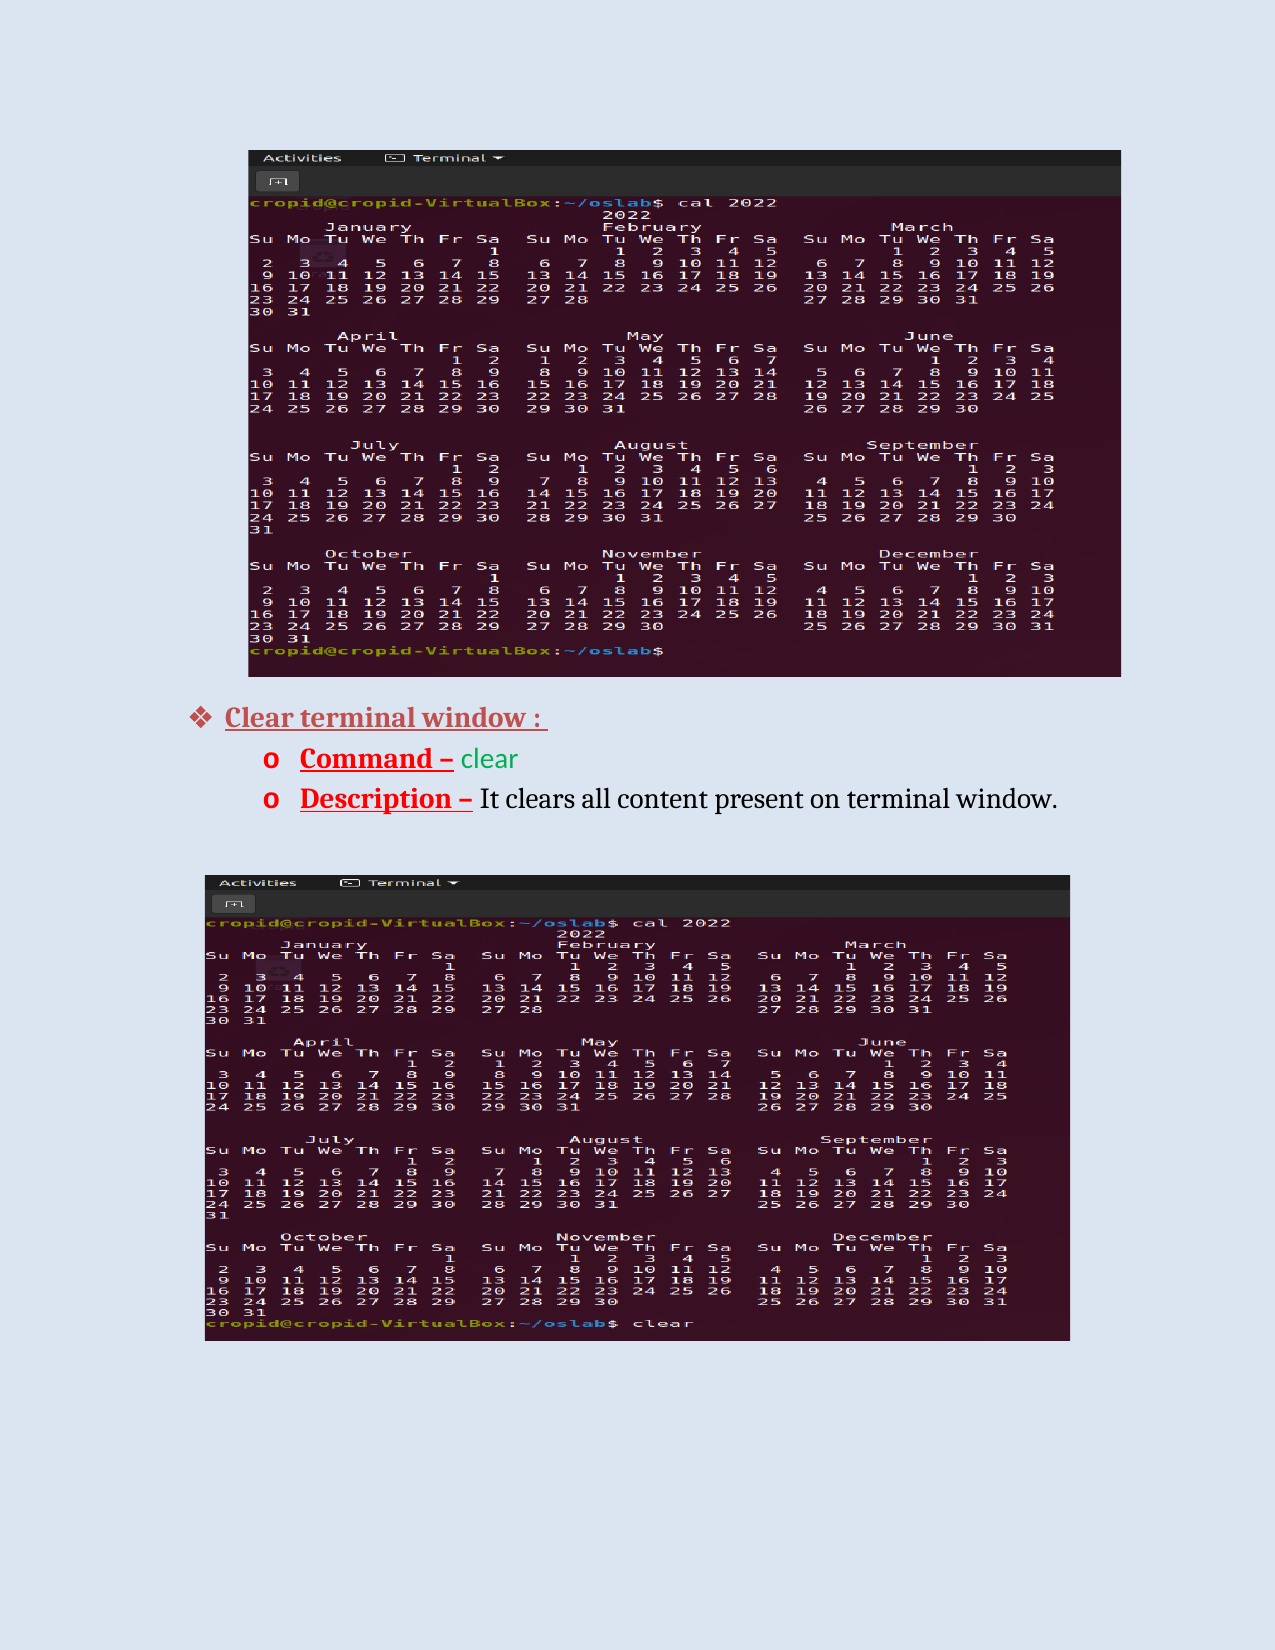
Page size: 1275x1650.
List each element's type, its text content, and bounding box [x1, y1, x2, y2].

picture [248, 150, 1122, 677]
list Clear terminal window : [187, 701, 1125, 735]
list Command – clear [262, 740, 1125, 777]
picture [204, 875, 1071, 1341]
list Description – It clears all content present on terminal window. [262, 782, 1125, 817]
